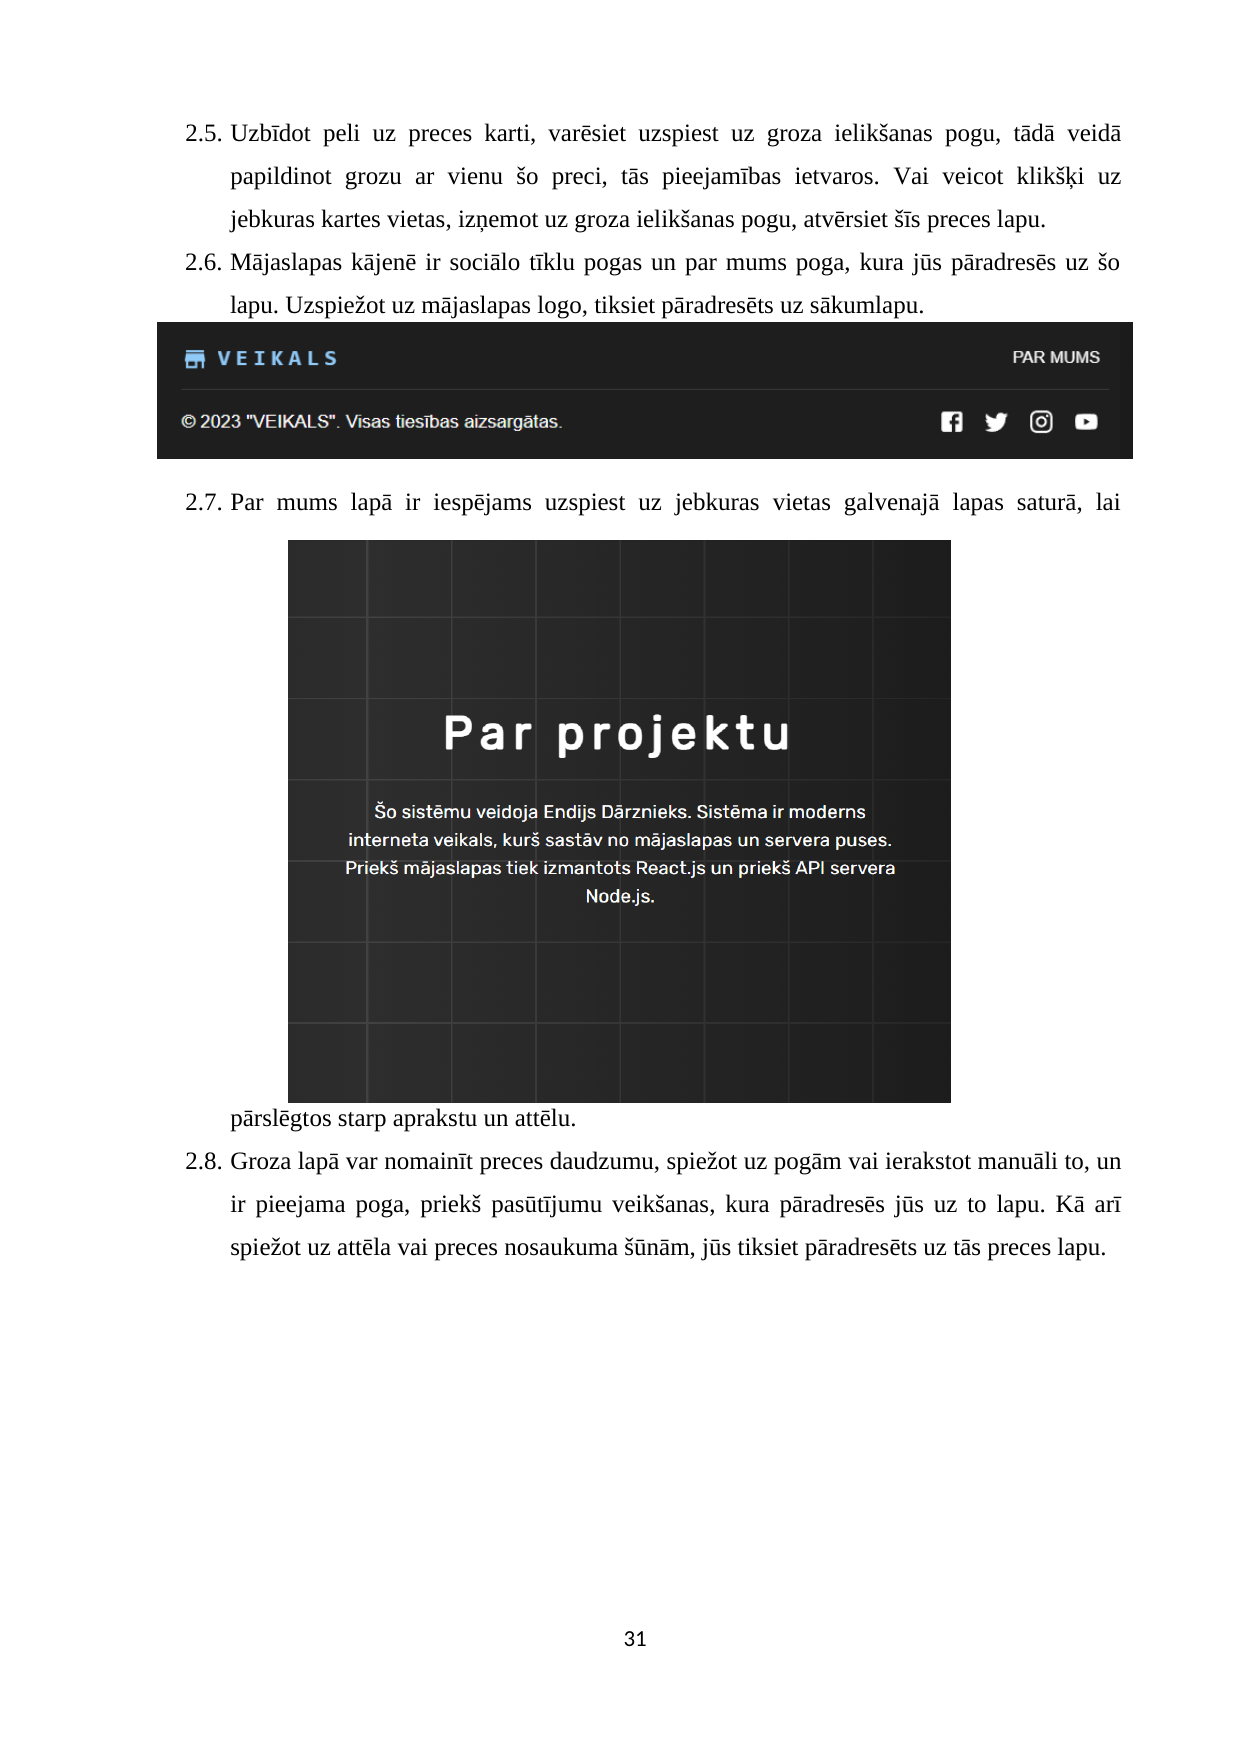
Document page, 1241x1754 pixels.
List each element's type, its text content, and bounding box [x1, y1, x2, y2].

list Mājaslapas kājenē ir sociālo tīklu pogas un par mums poga, kura jūs pāradresēs uz šo lapu. Uzspiežot uz mājaslapas logo, tiksiet pāradresēts uz sākumlapu. [185, 247, 1122, 319]
picture [157, 322, 1133, 459]
picture [288, 540, 951, 1103]
list Uzbīdot peli uz preces karti, varēsiet uzspiest uz groza ielikšanas pogu, tādā veidā papildinot grozu ar vienu šo preci, tās pieejamības ietvaros. Vai veicot klikšķi uz jebkuras kartes vietas, izņemot uz groza ielikšanas pogu, atvērsiet šīs preces lapu. [185, 118, 1122, 233]
list Groza lapā var nomainīt preces daudzumu, spiežot uz pogām vai ierakstot manuāli to, un ir pieejama poga, priekš pasūtījumu veikšanas, kura pāradresēs jūs uz to lapu. Kā arī spiežot uz attēla vai preces nosaukuma šūnām, jūs tiksiet pāradresēts uz tās preces lapu. [185, 1146, 1122, 1261]
